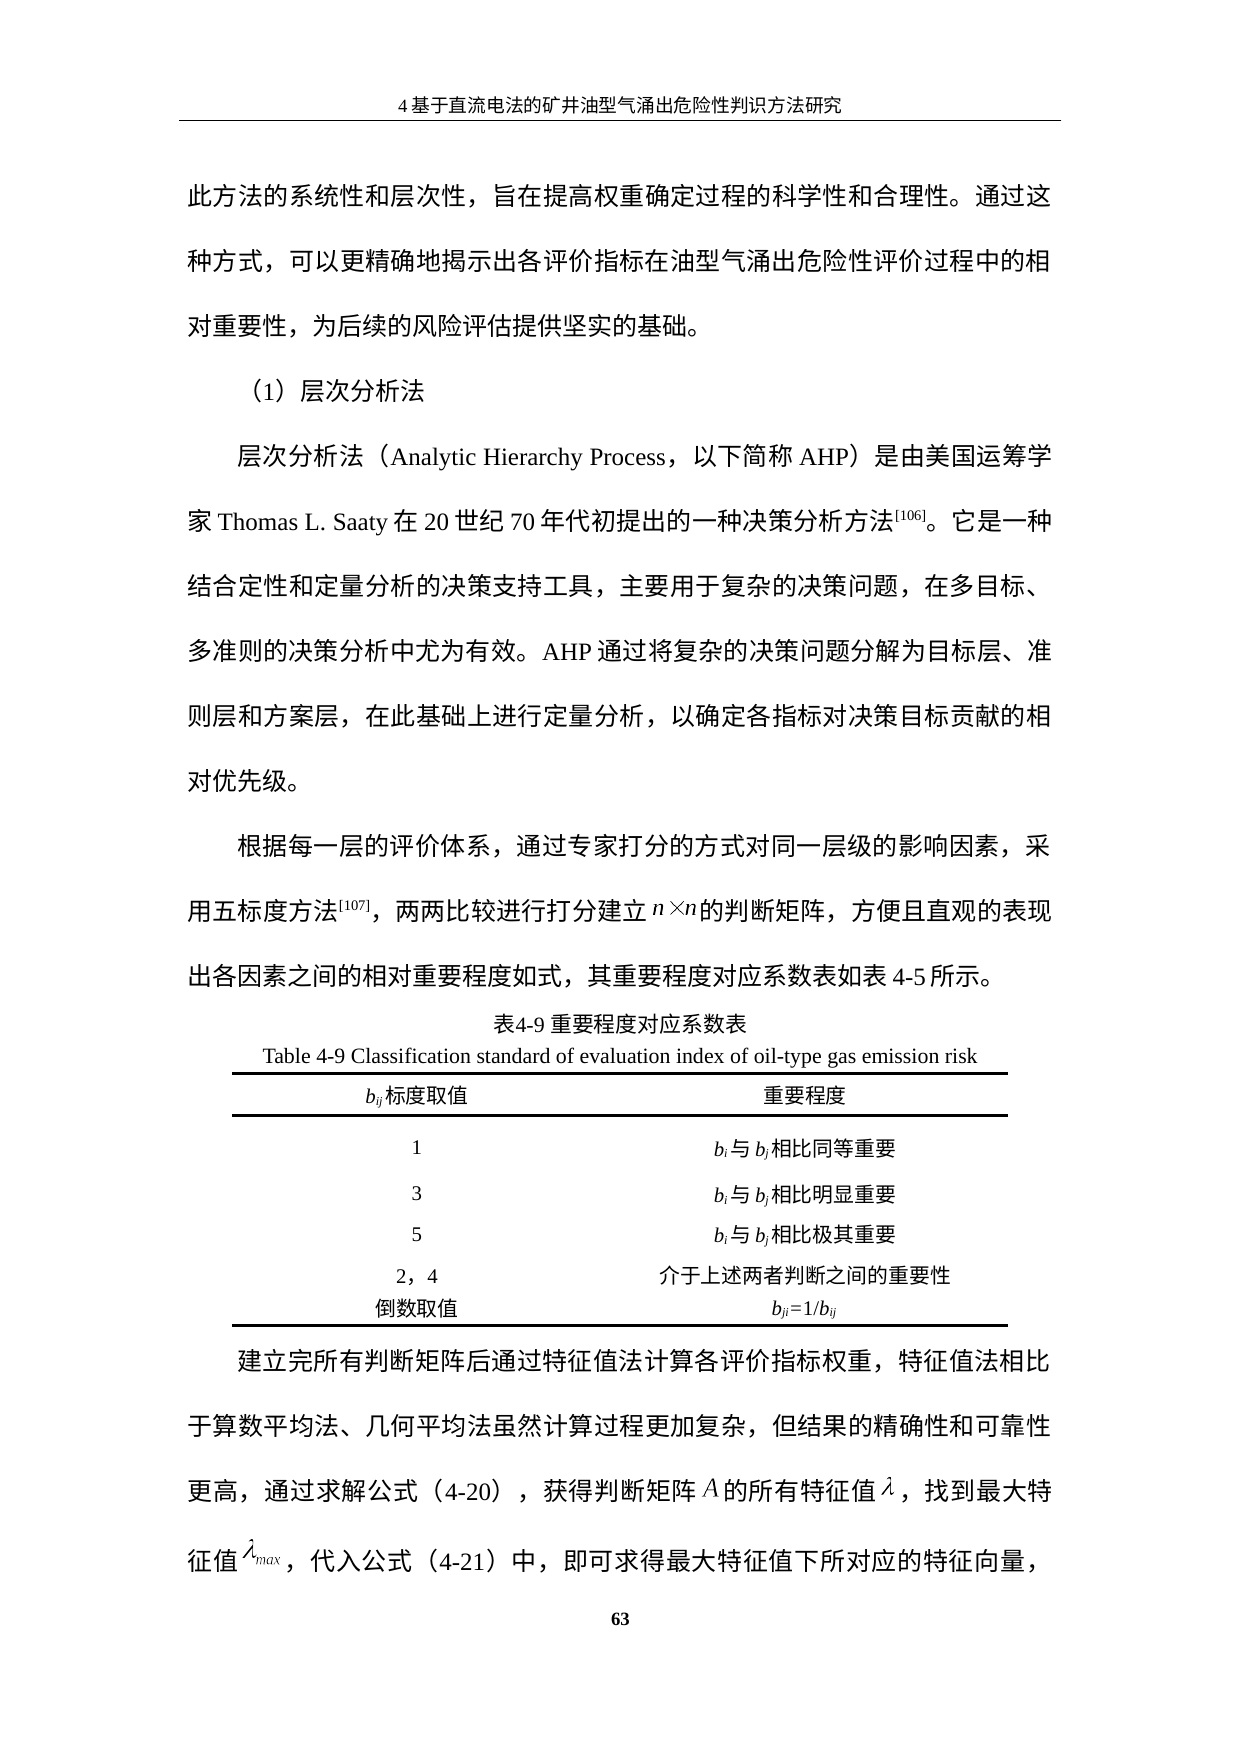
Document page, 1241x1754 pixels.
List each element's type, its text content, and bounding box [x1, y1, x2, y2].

table_cell 介于上述两者判断之间的重要性 [601, 1258, 1008, 1291]
table_header bij标度取值 [232, 1075, 601, 1114]
table_cell bi与bj相比同等重要 [601, 1117, 1008, 1177]
table_cell 倒数取值 [232, 1291, 601, 1324]
table_cell 5 [232, 1209, 601, 1258]
text 根据每一层的评价体系，通过专家打分的方式对同一层级的影响因素，采用五标度方法[107]，两两比较进行打分建立的判断矩阵，方便且直观的表现出各因素之间的相对重要程度如式，其重要程度对应系数表如表4-5所示。 [187, 812, 1053, 1007]
table_cell bji=1/bij [601, 1291, 1008, 1324]
table_cell bi与bj相比明显重要 [601, 1177, 1008, 1209]
table_cell 2，4 [232, 1258, 601, 1291]
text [187, 1327, 1053, 1587]
table_cell 1 [232, 1117, 601, 1177]
text （1）层次分析法 [187, 357, 1053, 422]
text 层次分析法（Analytic Hierarchy Process，以下简称AHP）是由美国运筹学家Thomas L. Saaty在20世纪70年代初提出的一种决策分析方法[106]。它是一种结合定性和定量分析的决策支持工具，主要用于复杂的决策问题，在多目标、多准则的决策分析中尤为有效。AHP通过将复杂的决策问题分解为目标层、准则层和方案层，在此基础上进行定量分析，以确定各指标对决策目标贡献的相对优先级。 [187, 422, 1053, 812]
table_header 重要程度 [601, 1075, 1008, 1114]
table_cell bi与bj相比极其重要 [601, 1209, 1008, 1258]
table_cell 3 [232, 1177, 601, 1209]
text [187, 162, 1053, 357]
